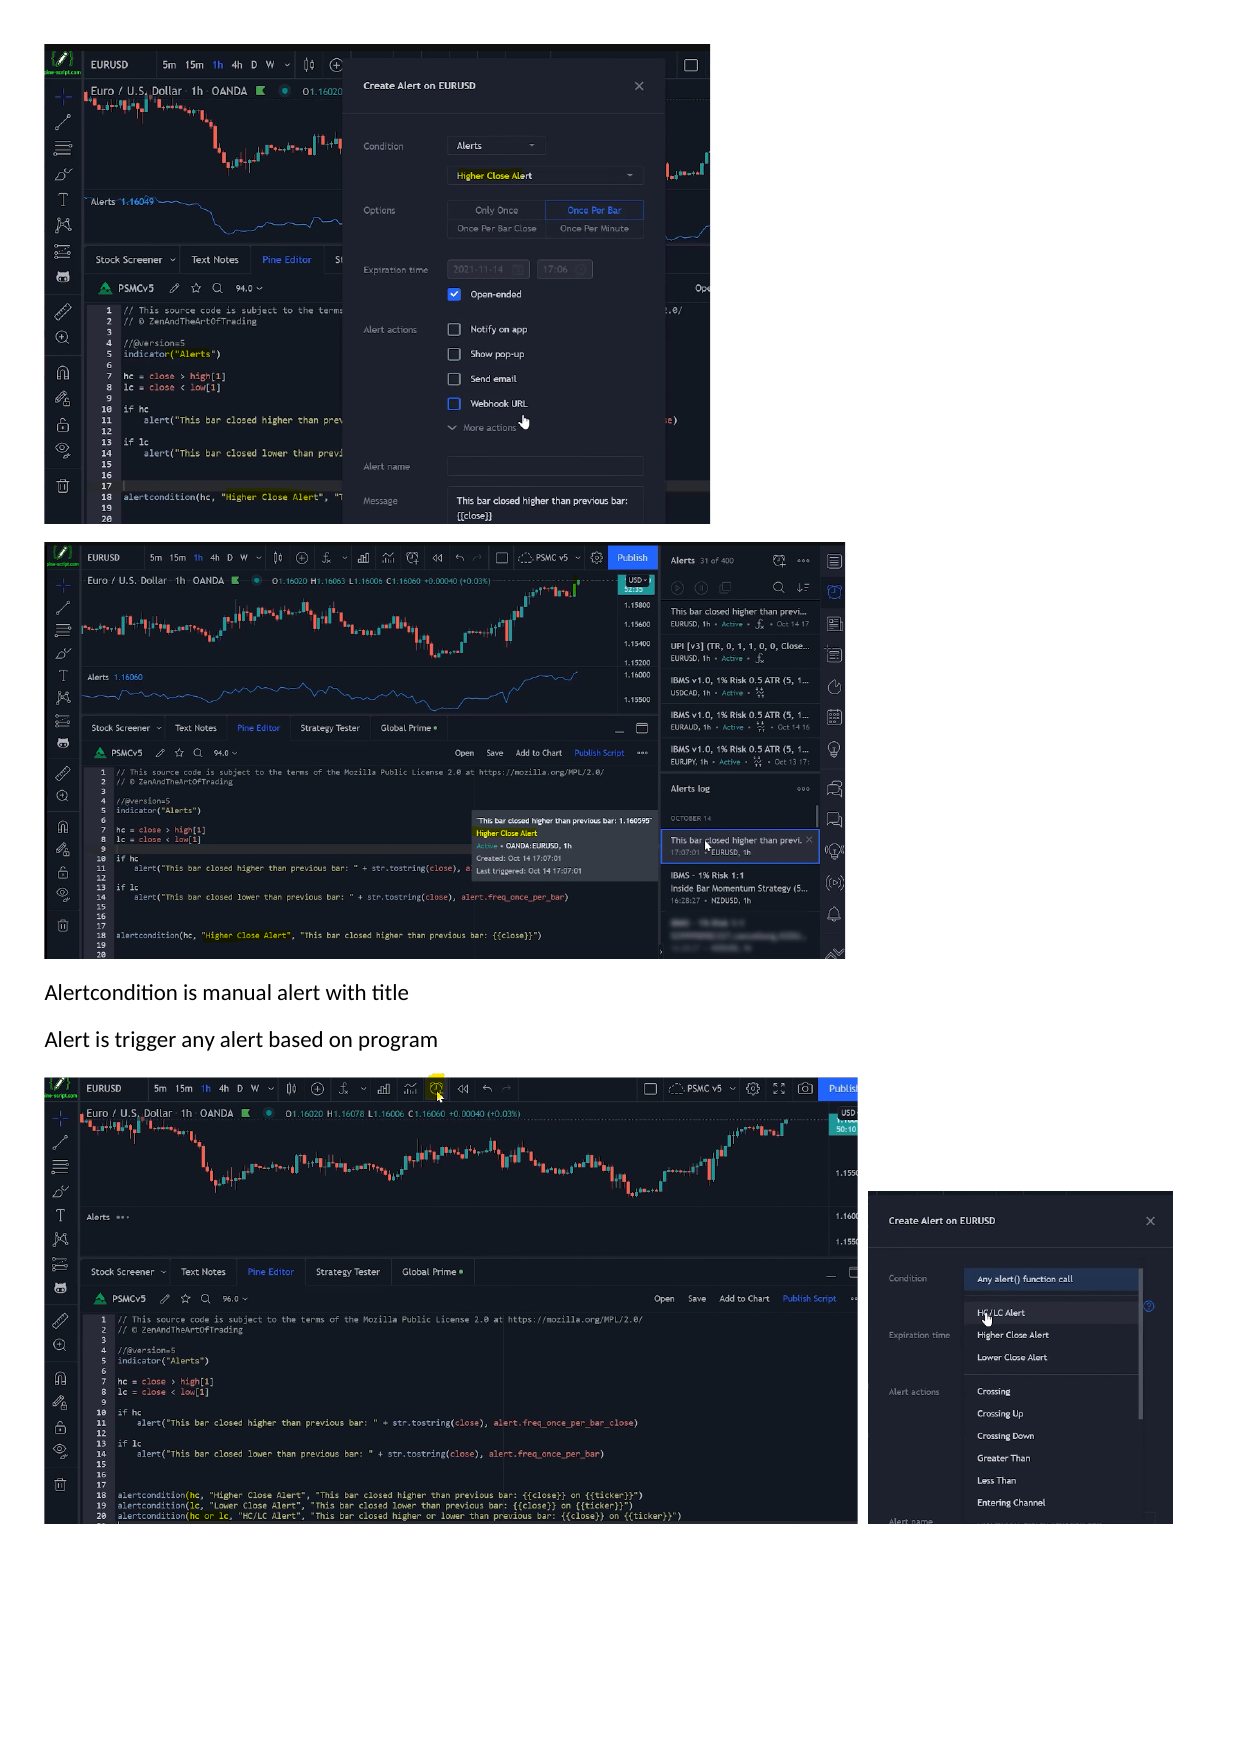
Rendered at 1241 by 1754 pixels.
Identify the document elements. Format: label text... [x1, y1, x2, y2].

text Alertcondition is manual alert with title [44, 978, 1181, 1006]
picture [44, 542, 846, 959]
picture [868, 1191, 1173, 1524]
text Alert is trigger any alert based on program [44, 1025, 1181, 1053]
picture [44, 44, 711, 524]
picture [44, 1071, 858, 1524]
